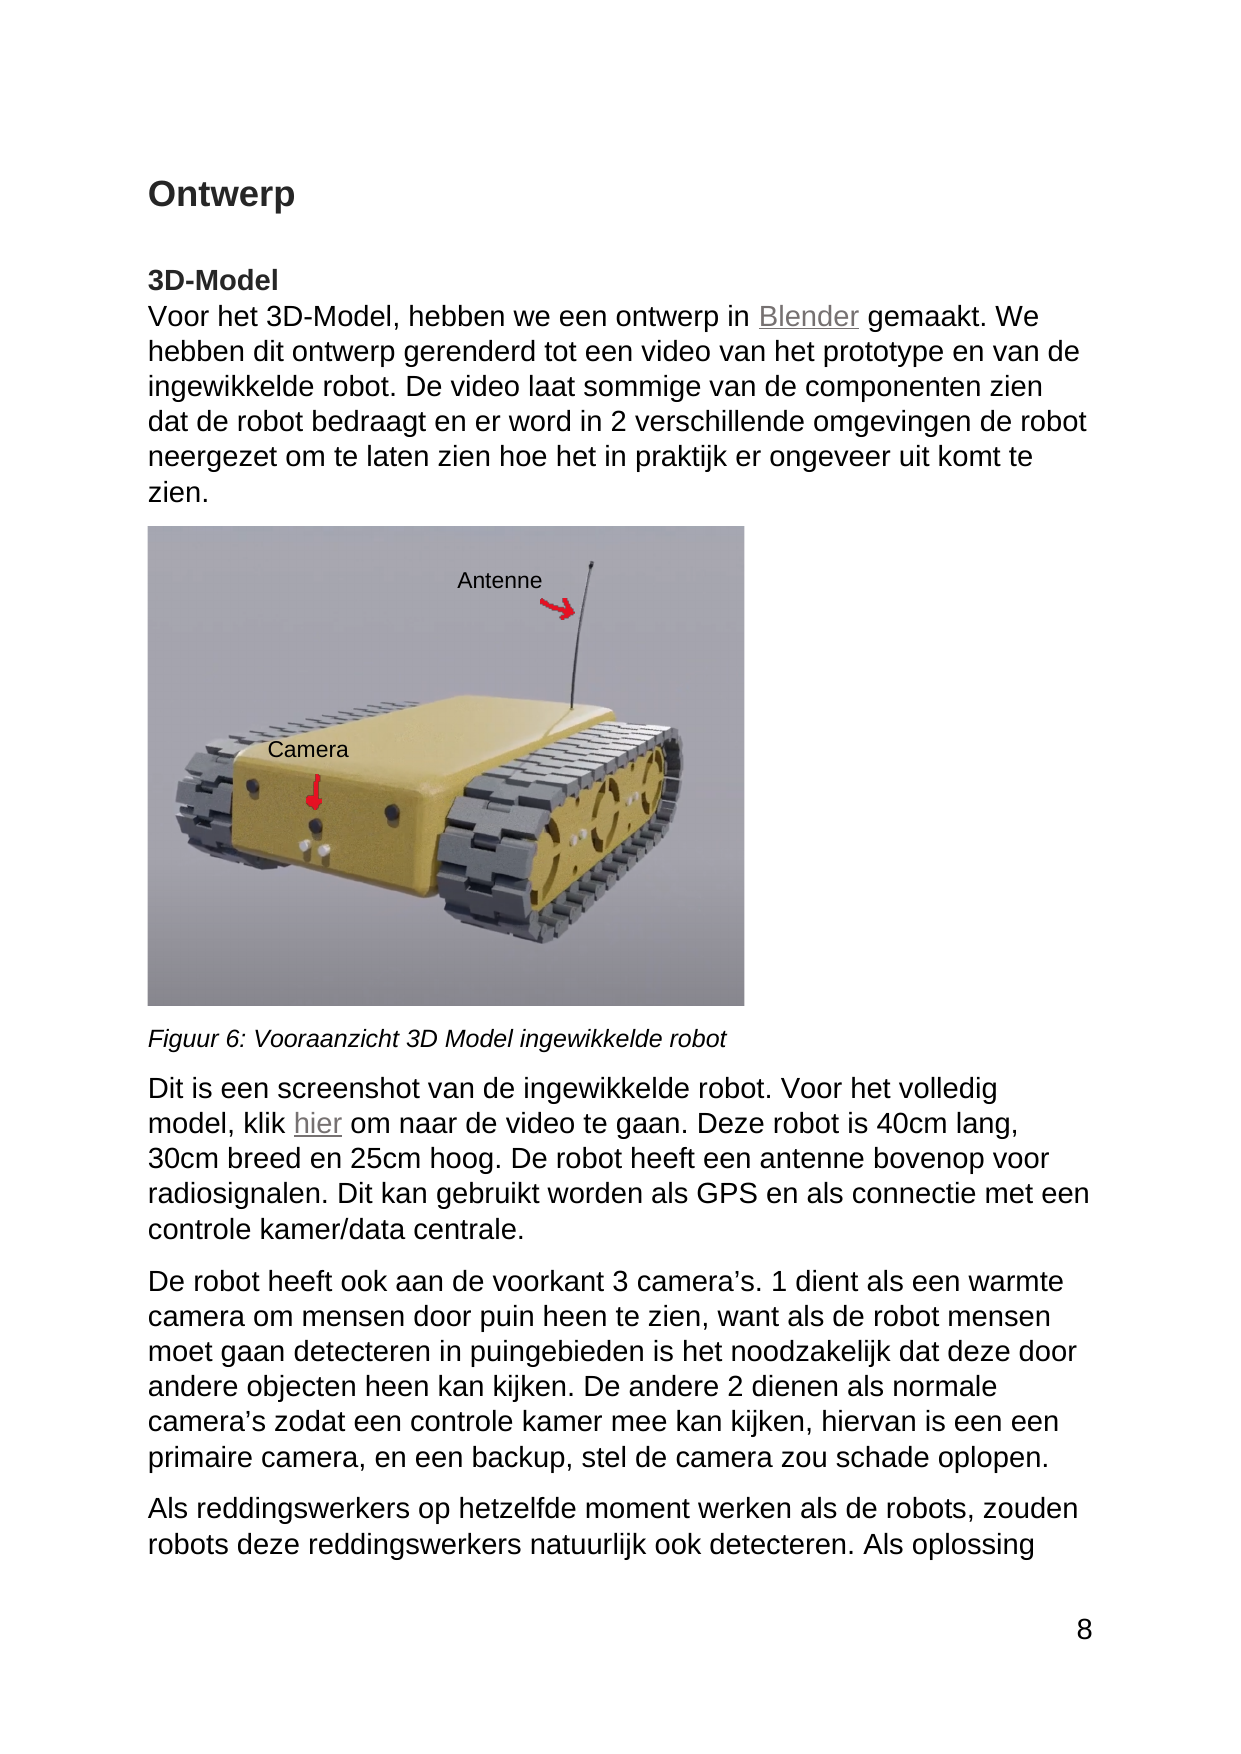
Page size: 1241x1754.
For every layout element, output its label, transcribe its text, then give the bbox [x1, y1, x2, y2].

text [148, 1492, 1093, 1560]
subtitle 3D-Model [148, 263, 1093, 297]
text Voor het 3D-Model, hebben we een ontwerp in Blender gemaakt. We hebben dit ontwerp gerenderd tot een video van het prototype en van de ingewikkelde robot. De video laat sommige van de componenten zien dat de robot bedraagt en er word in 2 verschillende omgevingen de robot neergezet om te laten zien hoe het in praktijk er ongeveer uit komt te zien. [148, 299, 1093, 508]
text De robot heeft ook aan de voorkant 3 camera’s. 1 dient als een warmte camera om mensen door puin heen te zien, want als de robot mensen moet gaan detecteren in puingebieden is het noodzakelijk dat deze door andere objecten heen kan kijken. De andere 2 dienen als normale camera’s zodat een controle kamer mee kan kijken, hiervan is een een primaire camera, en een backup, stel de camera zou schade oplopen. [148, 1264, 1093, 1473]
text Figuur 6: Vooraanzicht 3D Model ingewikkelde robot [148, 1024, 1093, 1053]
picture [147, 526, 745, 1006]
text Dit is een screenshot van de ingewikkelde robot. Voor het volledig model, klik hier om naar de video te gaan. Deze robot is 40cm lang, 30cm breed en 25cm hoog. De robot heeft een antenne bovenop voor radiosignalen. Dit kan gebruikt worden als GPS en als connectie met een controle kamer/data centrale. [148, 1071, 1093, 1245]
subtitle Ontwerp [148, 173, 1093, 214]
